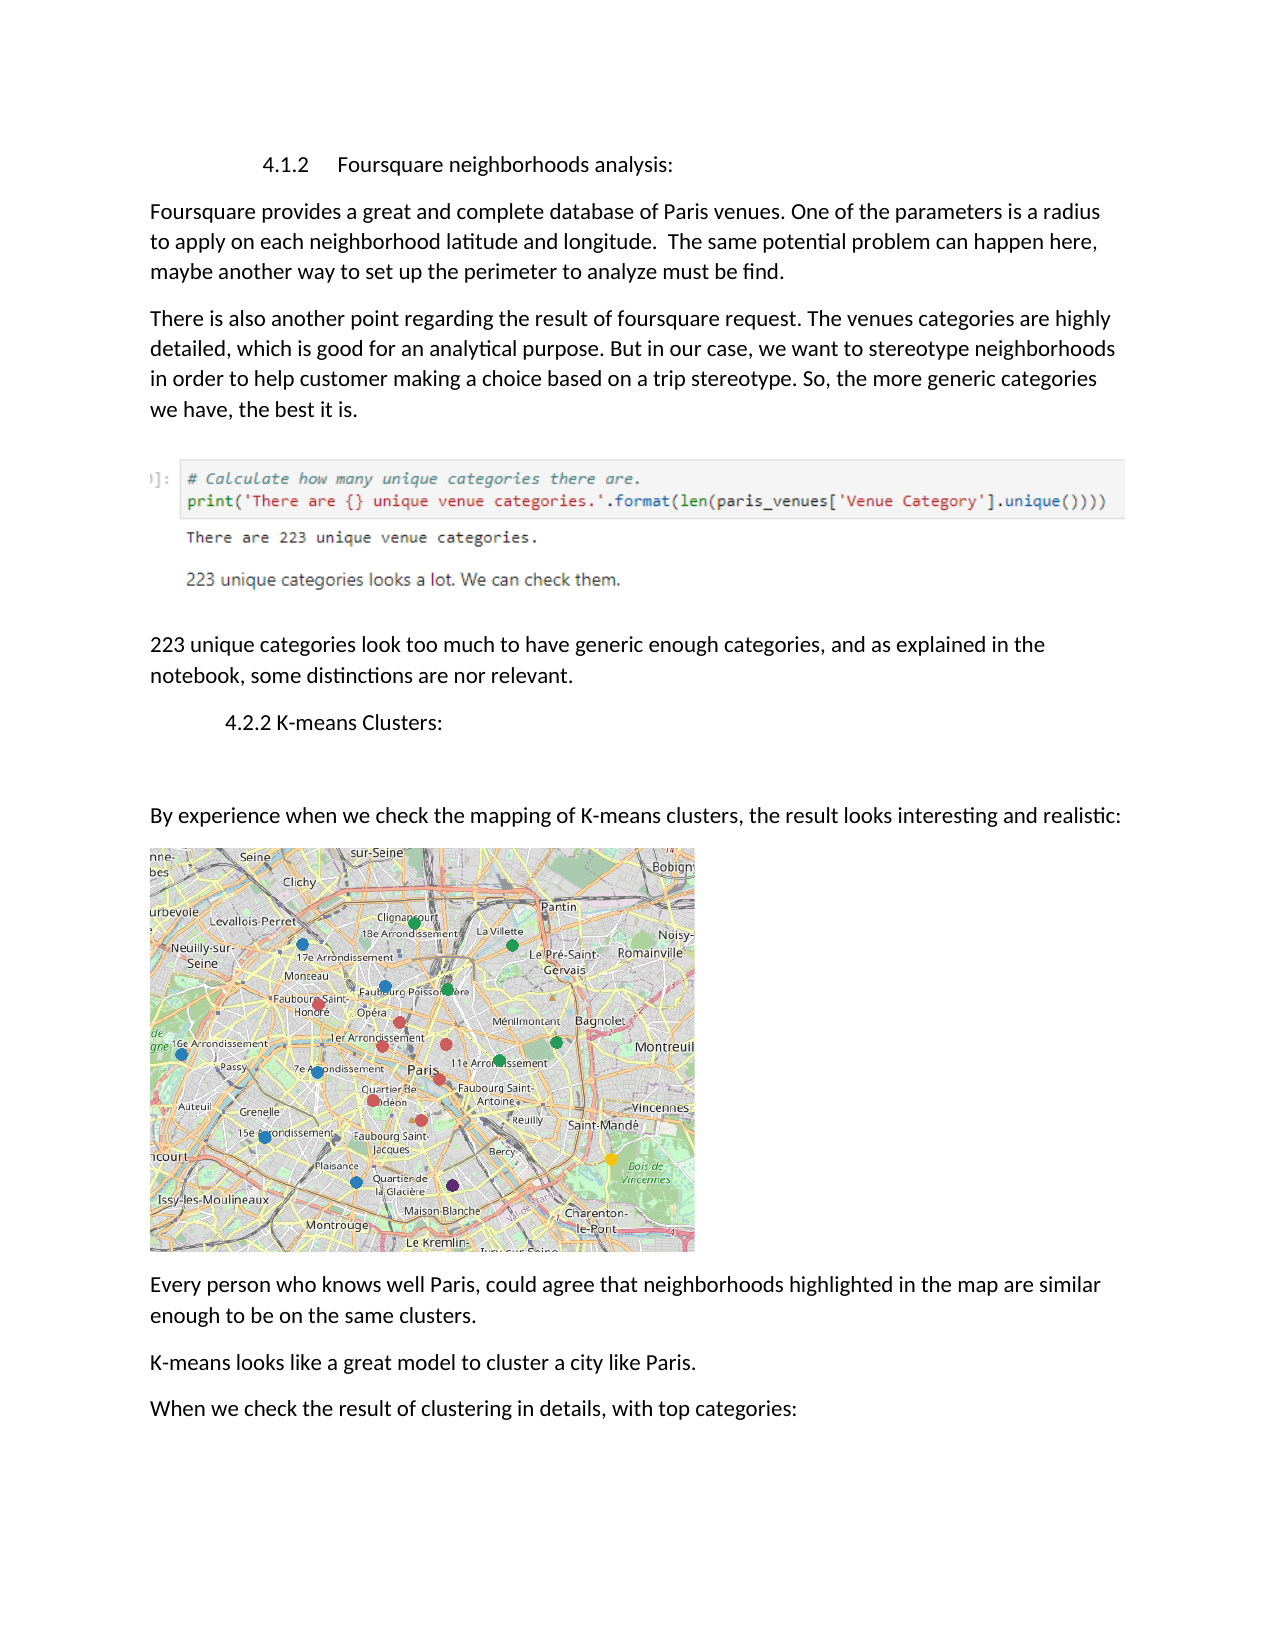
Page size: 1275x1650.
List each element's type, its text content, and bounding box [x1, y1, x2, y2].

text 4.2.2 K-means Clusters: [150, 708, 1125, 736]
list Foursquare neighborhoods analysis: [262, 150, 1125, 178]
text 223 unique categories look too much to have generic enough categories, and as explained in the notebook, some distinctions are nor relevant. [150, 631, 1125, 689]
text There is also another point regarding the result of foursquare request. The venues categories are highly detailed, which is good for an analytical purpose. But in our case, we want to stereotype neighborhoods in order to help customer making a choice based on a trip stereotype. So, the more generic categories we have, the best it is. [150, 304, 1125, 423]
text K-means looks like a great model to cluster a city like Paris. [150, 1348, 1125, 1376]
text When we check the result of clustering in details, with top categories: [150, 1394, 1125, 1423]
picture [150, 848, 695, 1252]
text Foursquare provides a great and complete database of Paris venues. One of the parameters is a radius to apply on each neighborhood latitude and longitude. The same potential problem can happen here, maybe another way to set up the perimeter to analyze must be find. [150, 197, 1125, 285]
text Every person who knows well Paris, could agree that neighborhoods highlighted in the map are similar enough to be on the same clusters. [150, 1271, 1125, 1329]
text By experience when we check the mapping of K-means clusters, the result looks interesting and realistic: [150, 801, 1125, 829]
picture [150, 441, 1125, 612]
